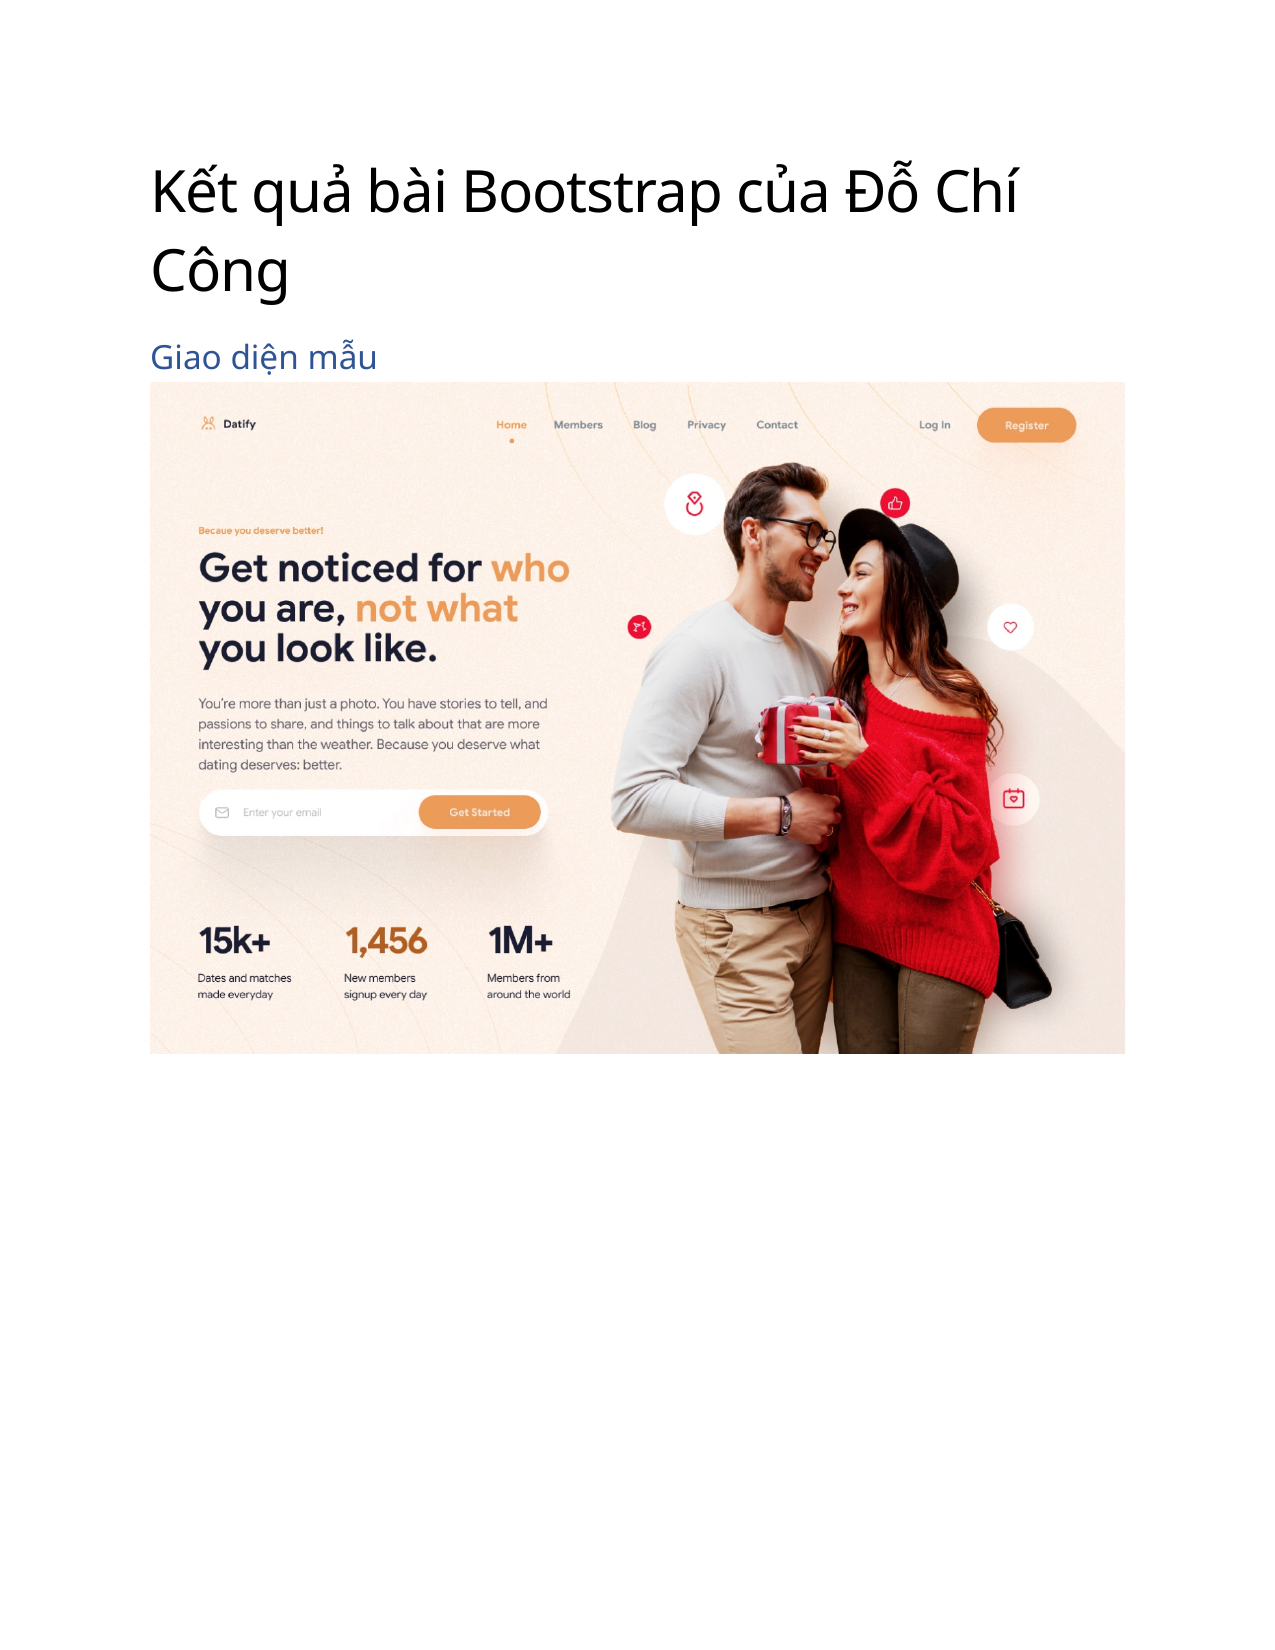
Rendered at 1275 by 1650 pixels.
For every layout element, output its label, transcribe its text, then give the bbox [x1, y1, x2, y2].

subtitle Giao diện mẫu [150, 334, 1125, 379]
picture [150, 382, 1125, 1054]
title Kết quả bài Bootstrap của Đỗ Chí Công [150, 150, 1125, 309]
